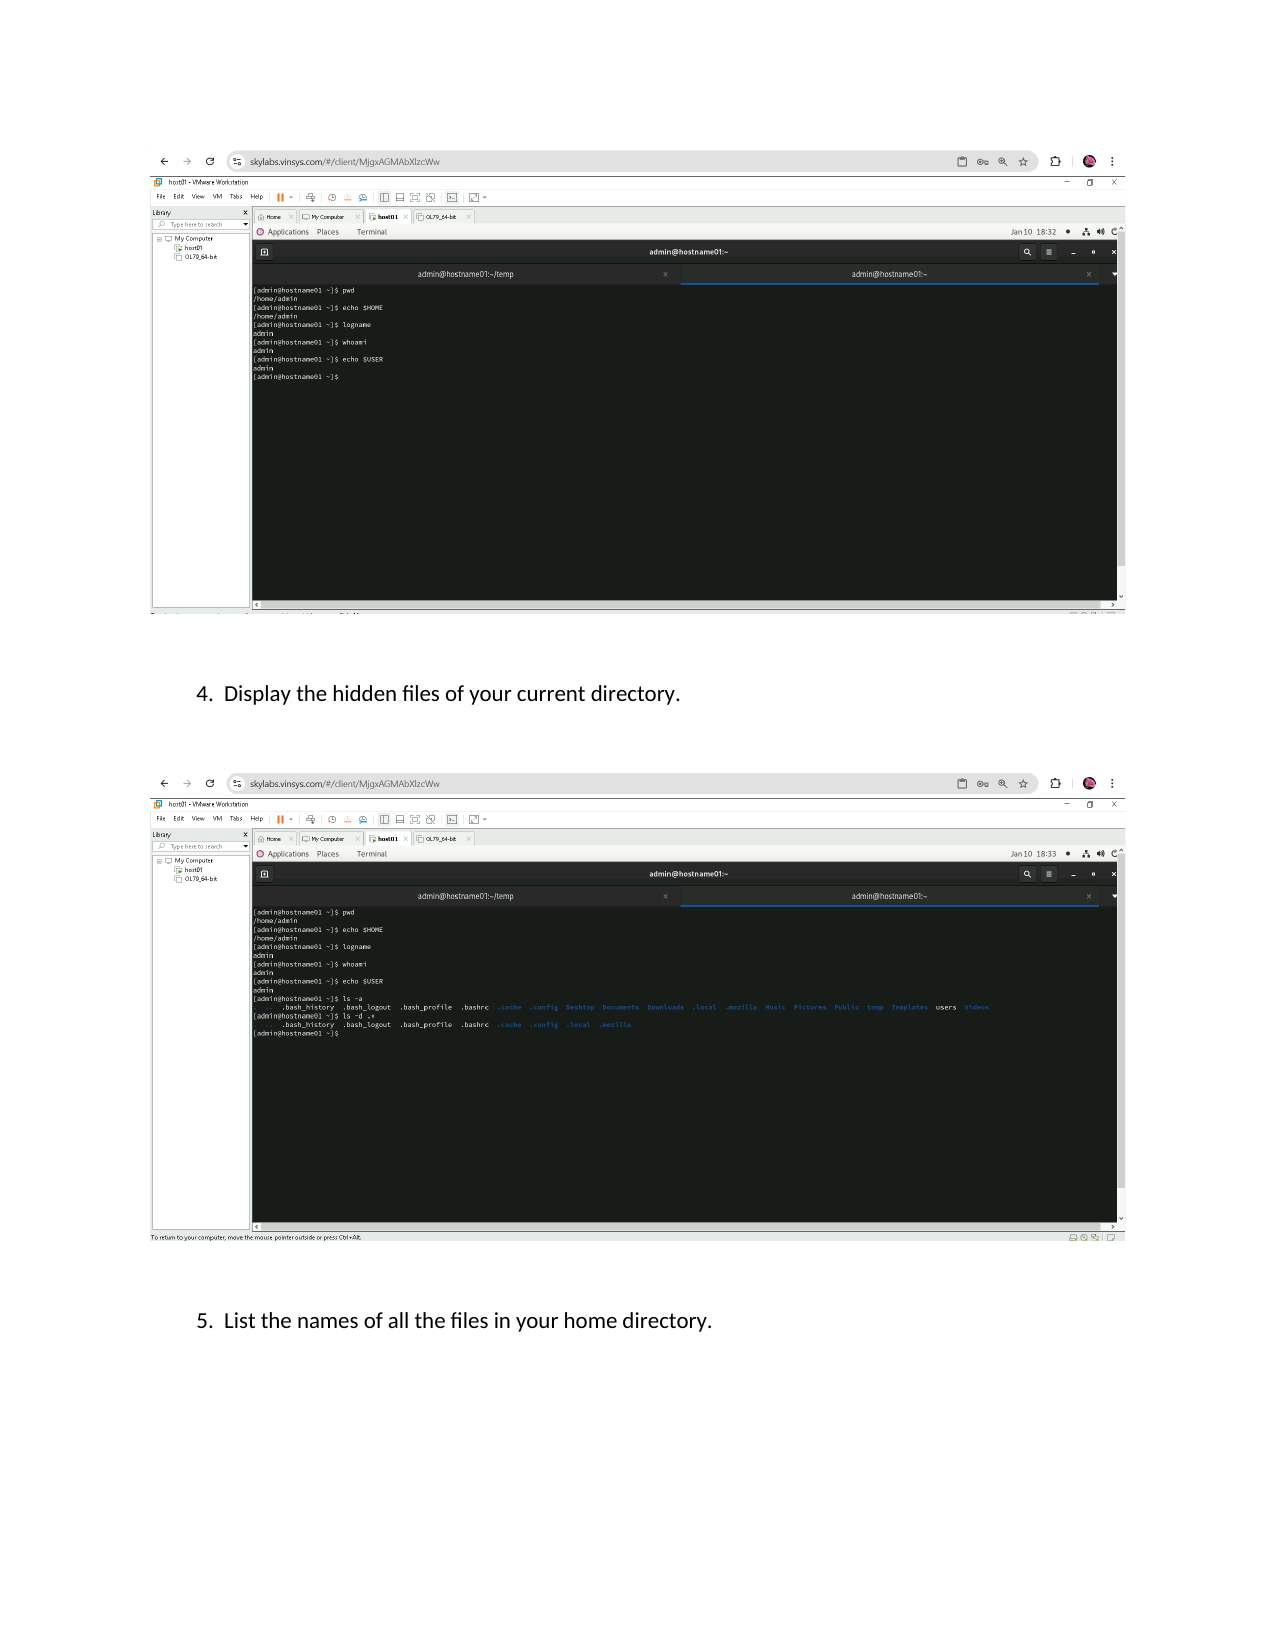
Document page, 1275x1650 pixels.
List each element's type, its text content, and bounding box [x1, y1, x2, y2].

text 4. Display the hidden files of your current directory. [150, 679, 1125, 707]
picture [150, 150, 1125, 614]
picture [150, 773, 1125, 1241]
text 5. List the names of all the files in your home directory. [150, 1306, 1125, 1334]
